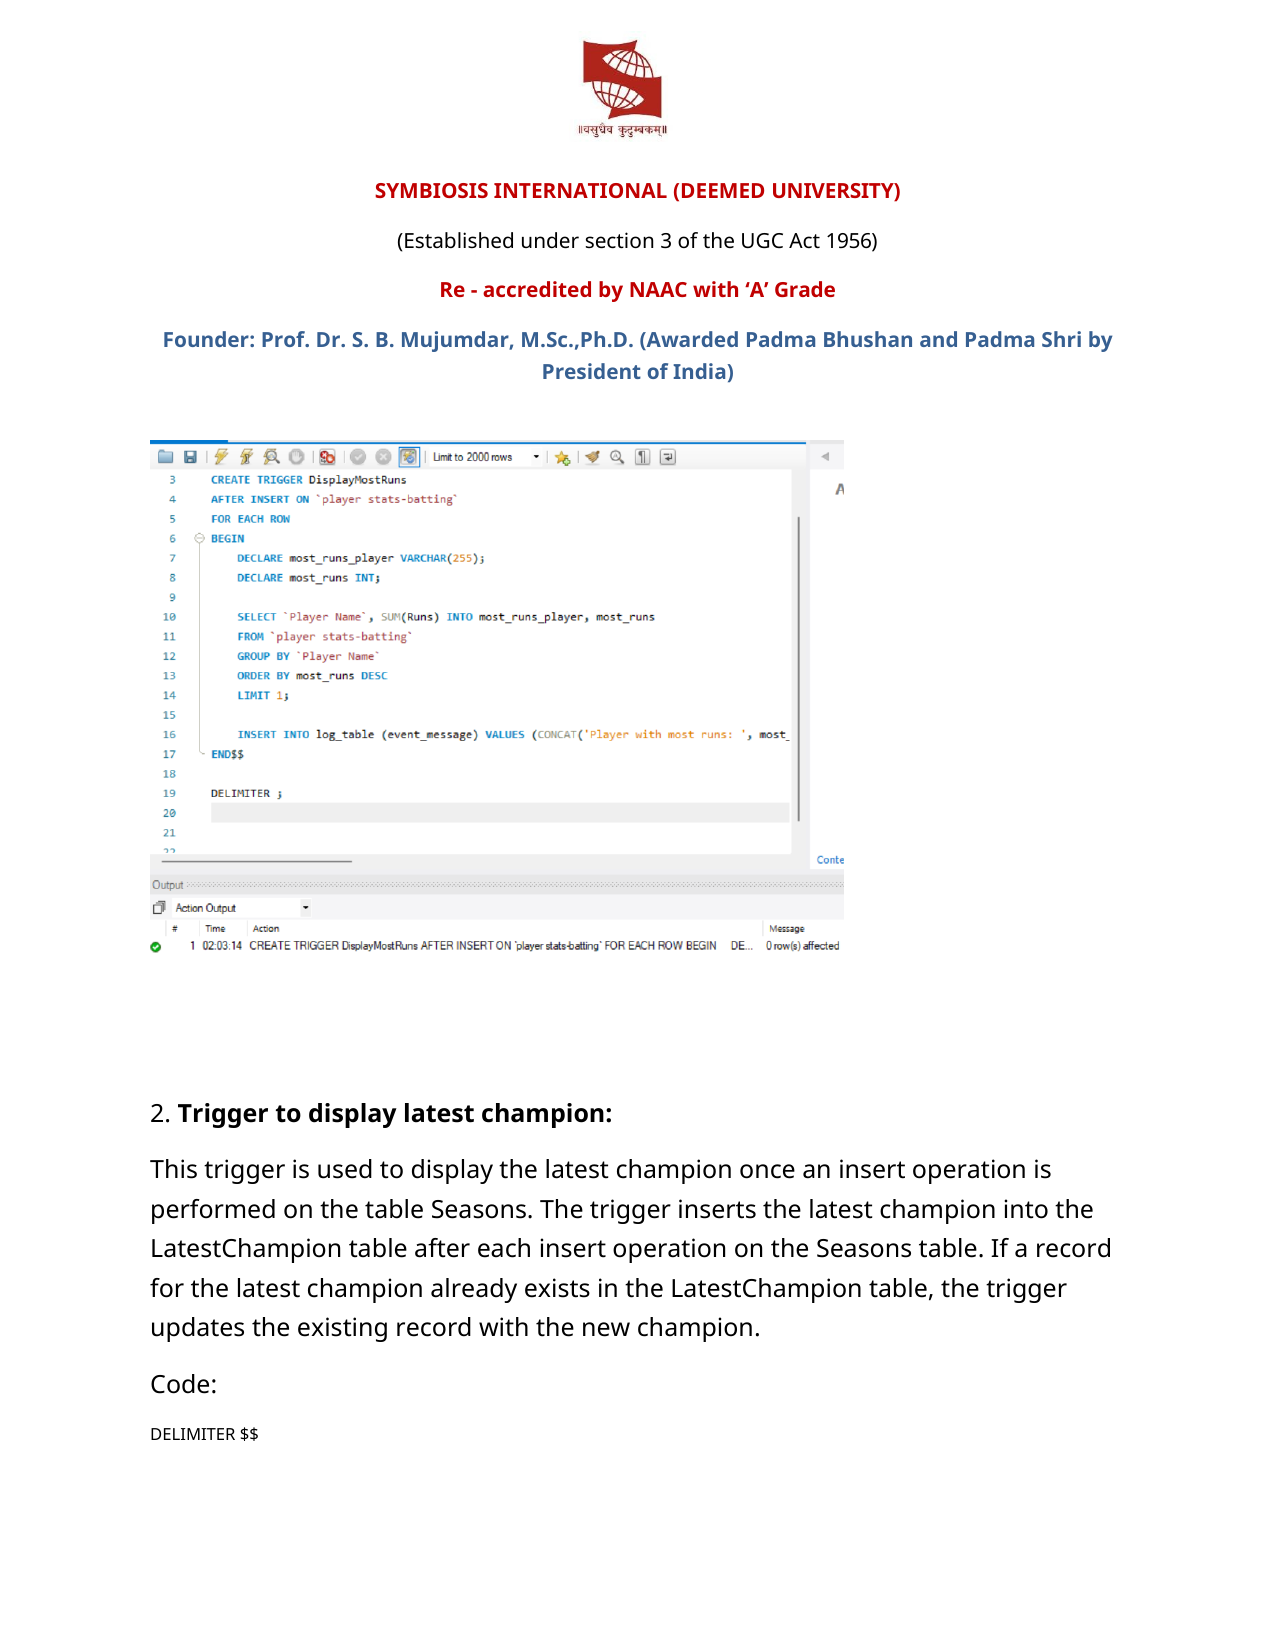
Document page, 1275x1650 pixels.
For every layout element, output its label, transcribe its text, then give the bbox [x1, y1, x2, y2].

text 2. Trigger to display latest champion: [150, 1096, 1125, 1130]
text DELIMITER $$ [150, 1422, 1125, 1445]
text This trigger is used to display the latest champion once an insert operation is performed on the table Seasons. The trigger inserts the latest champion into the LatestChampion table after each insert operation on the Seasons table. If a record for the latest champion already exists in the LatestChampion table, the trigger updates the existing record with the new champion. [150, 1152, 1125, 1344]
text Code: [150, 1366, 1125, 1400]
picture [568, 31, 673, 142]
picture [150, 440, 844, 1018]
